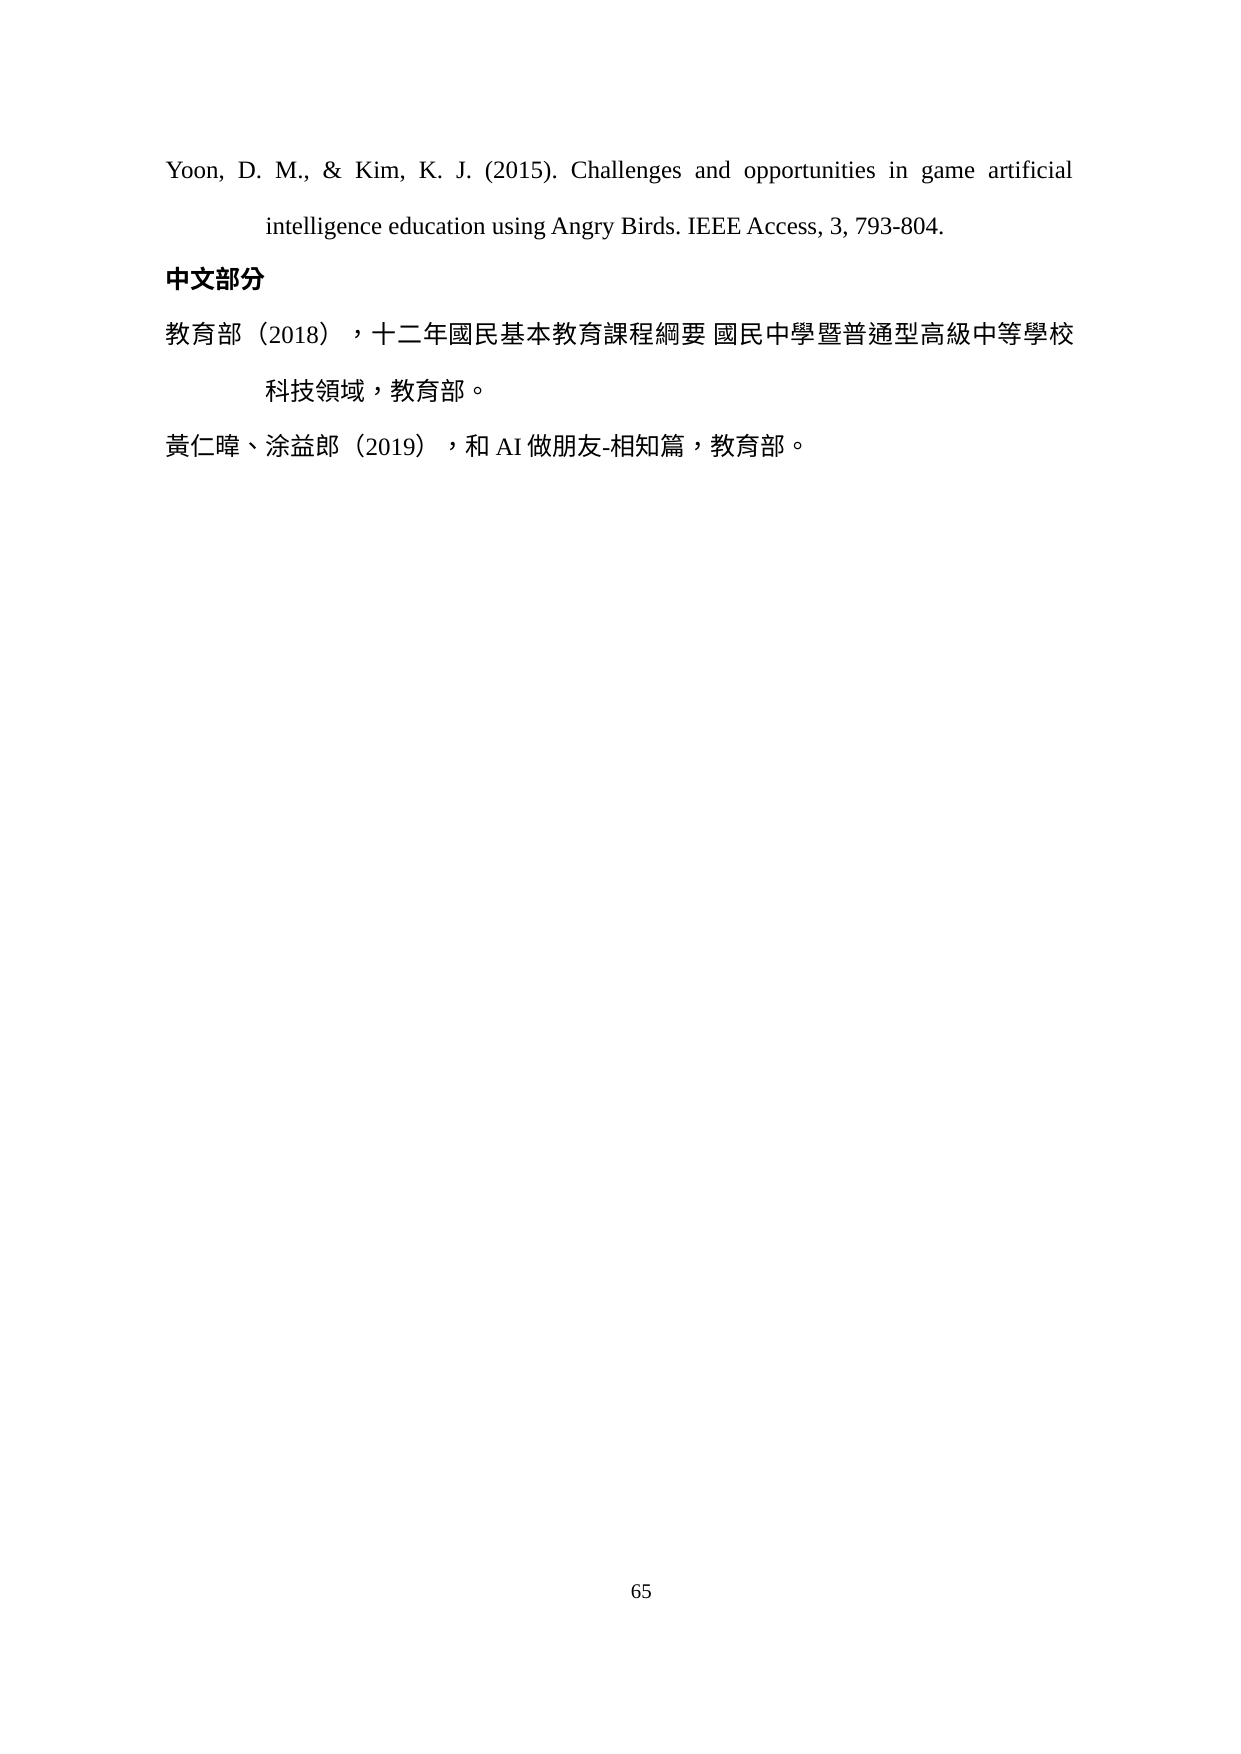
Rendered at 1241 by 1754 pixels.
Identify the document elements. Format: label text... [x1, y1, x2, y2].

text Yoon, D. M., & Kim, K. J. (2015). Challenges and opportunities in game artificial intelligence education using Angry Birds. IEEE Access, 3, 793-804. [165, 151, 1075, 244]
text 中文部分 [165, 259, 1075, 296]
text 黃仁暐、涂益郎（2019），和AI做朋友-相知篇，教育部。 [165, 426, 1075, 464]
text 教育部（2018），十二年國民基本教育課程綱要 國民中學暨普通型高級中等學校 科技領域，教育部。 [165, 314, 1075, 408]
